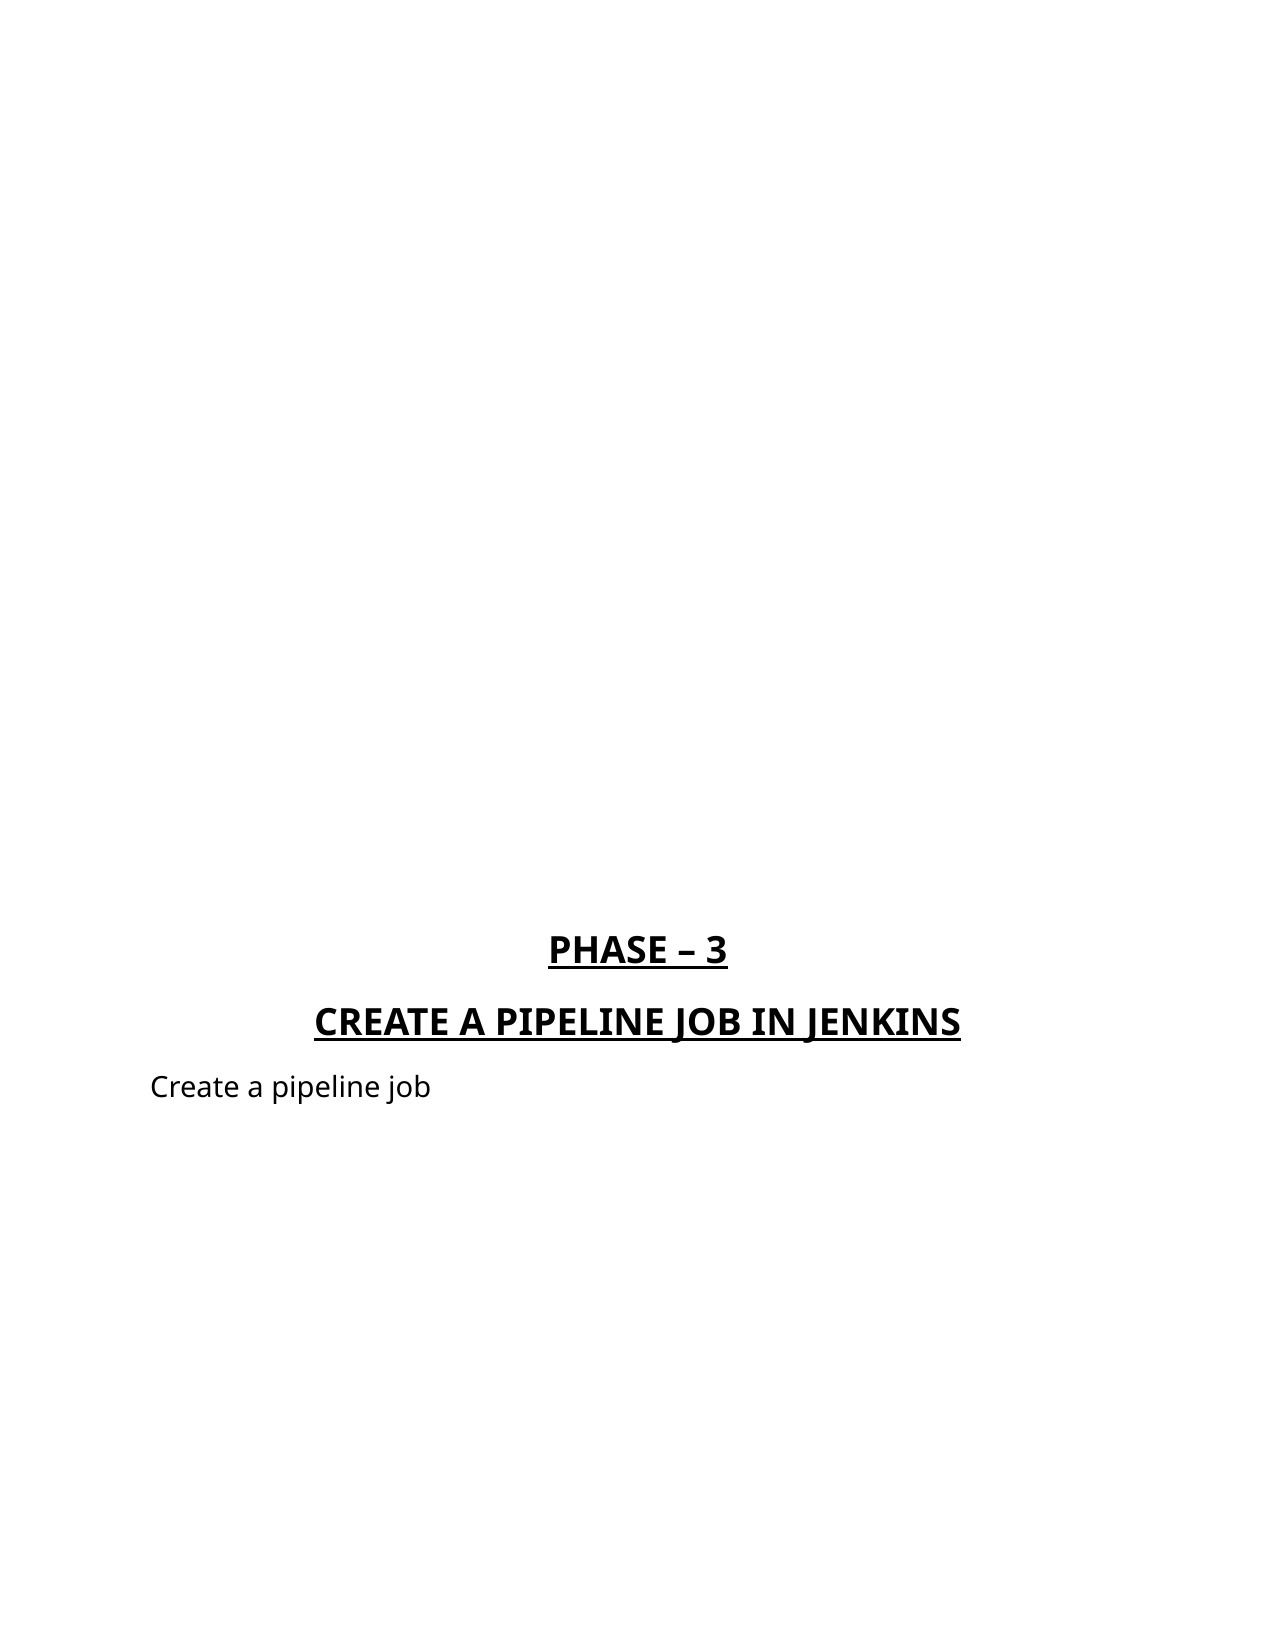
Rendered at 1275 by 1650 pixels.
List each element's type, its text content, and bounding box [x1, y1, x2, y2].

text Create a pipeline job [150, 1067, 1125, 1106]
text PHASE – 3 [150, 923, 1125, 974]
text CREATE A PIPELINE JOB IN JENKINS [150, 995, 1125, 1046]
